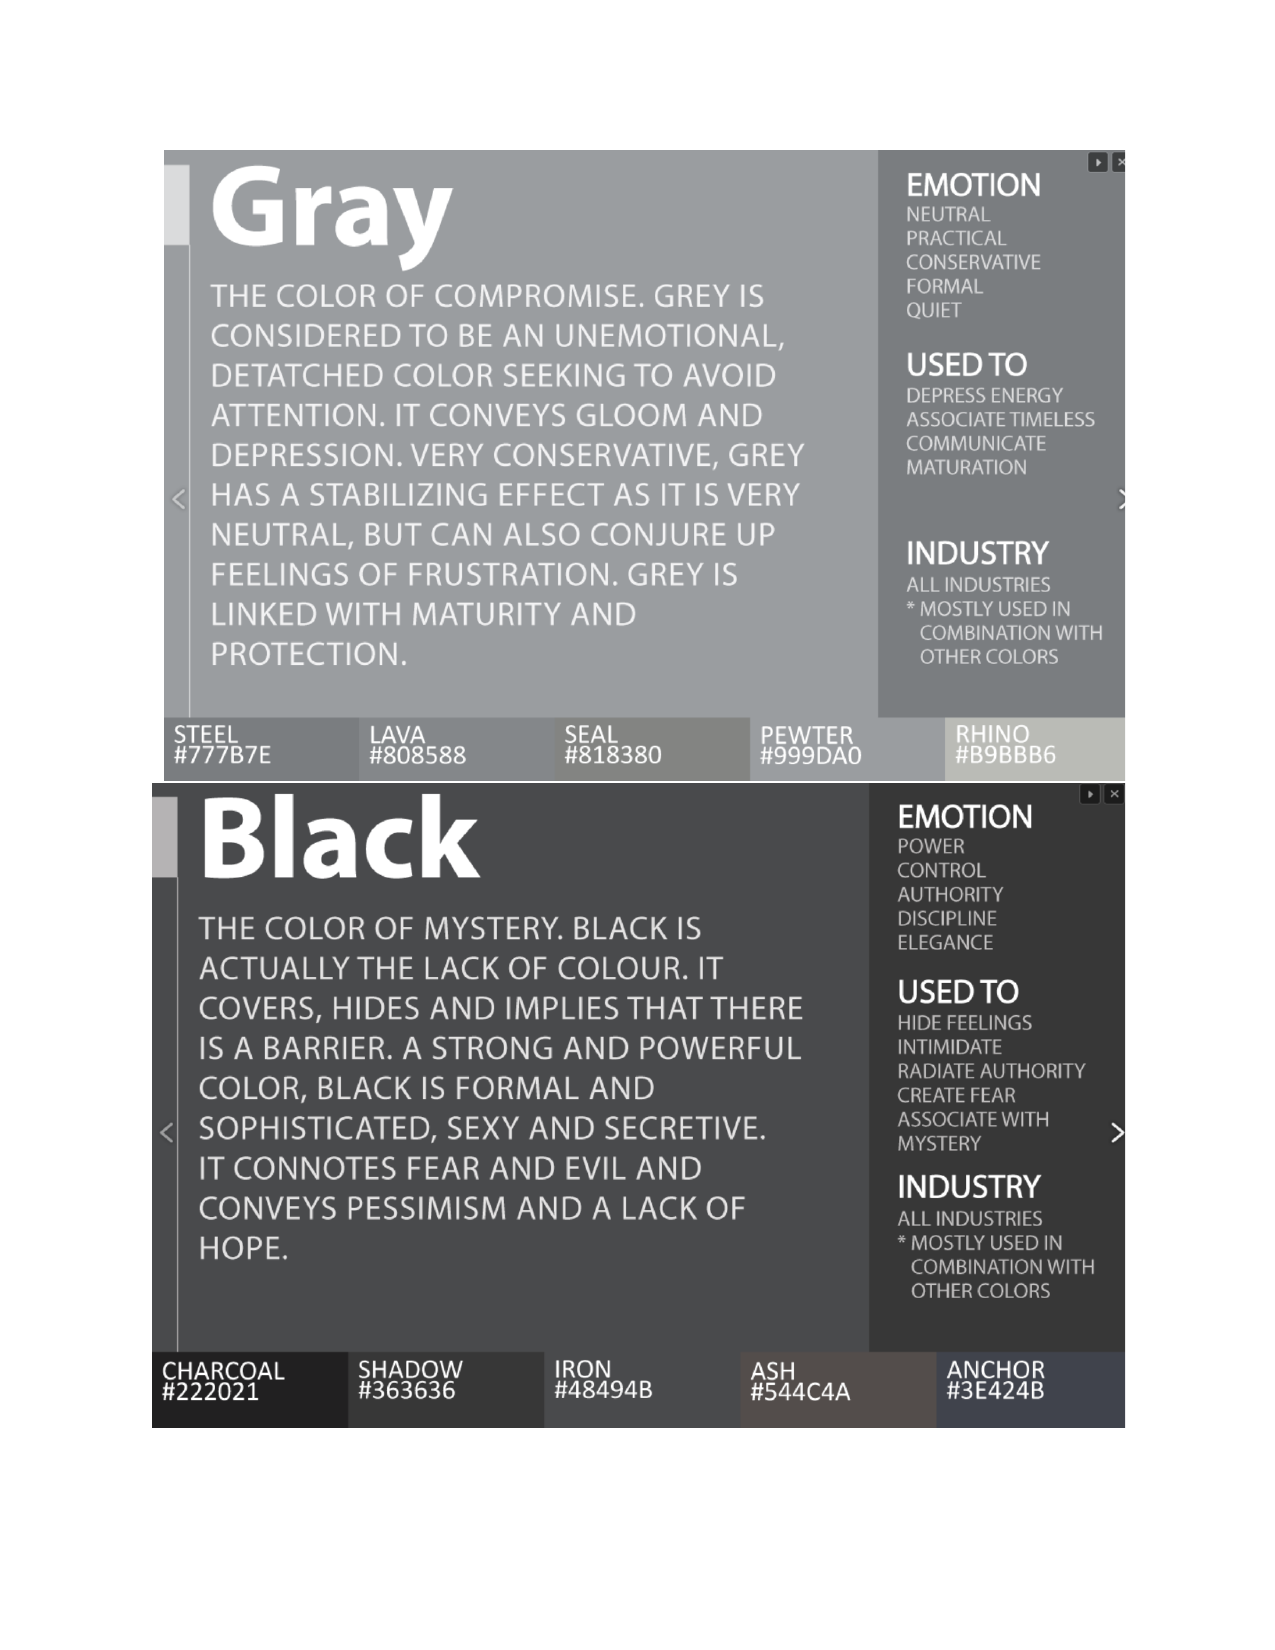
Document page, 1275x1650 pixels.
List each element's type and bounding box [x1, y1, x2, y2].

picture [150, 783, 1125, 1428]
picture [150, 150, 1125, 781]
